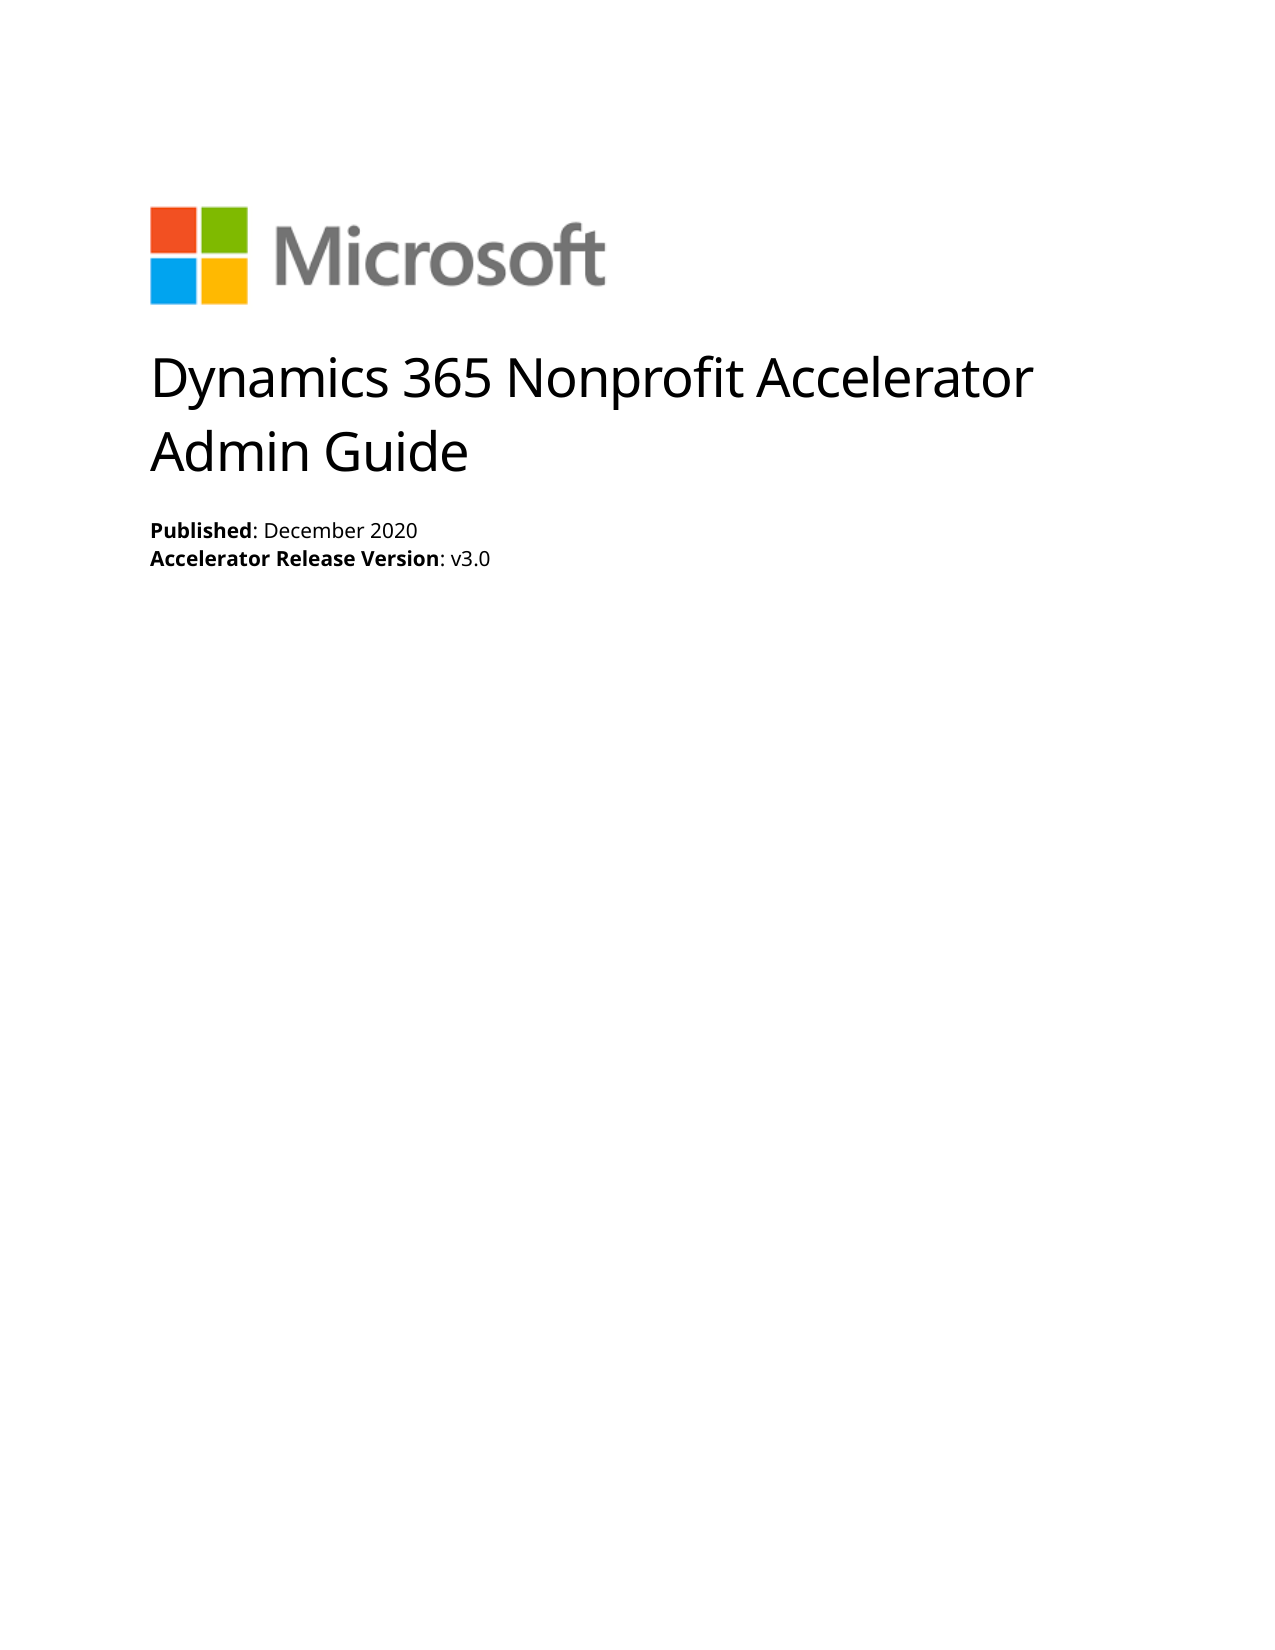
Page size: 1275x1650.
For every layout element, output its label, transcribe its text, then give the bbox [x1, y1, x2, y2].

title Dynamics 365 Nonprofit Accelerator [150, 340, 1125, 414]
text Accelerator Release Version: v3.0 [150, 544, 1125, 573]
title Admin Guide [150, 414, 1125, 487]
text Published: December 2020 [150, 516, 1125, 544]
picture [150, 150, 668, 340]
